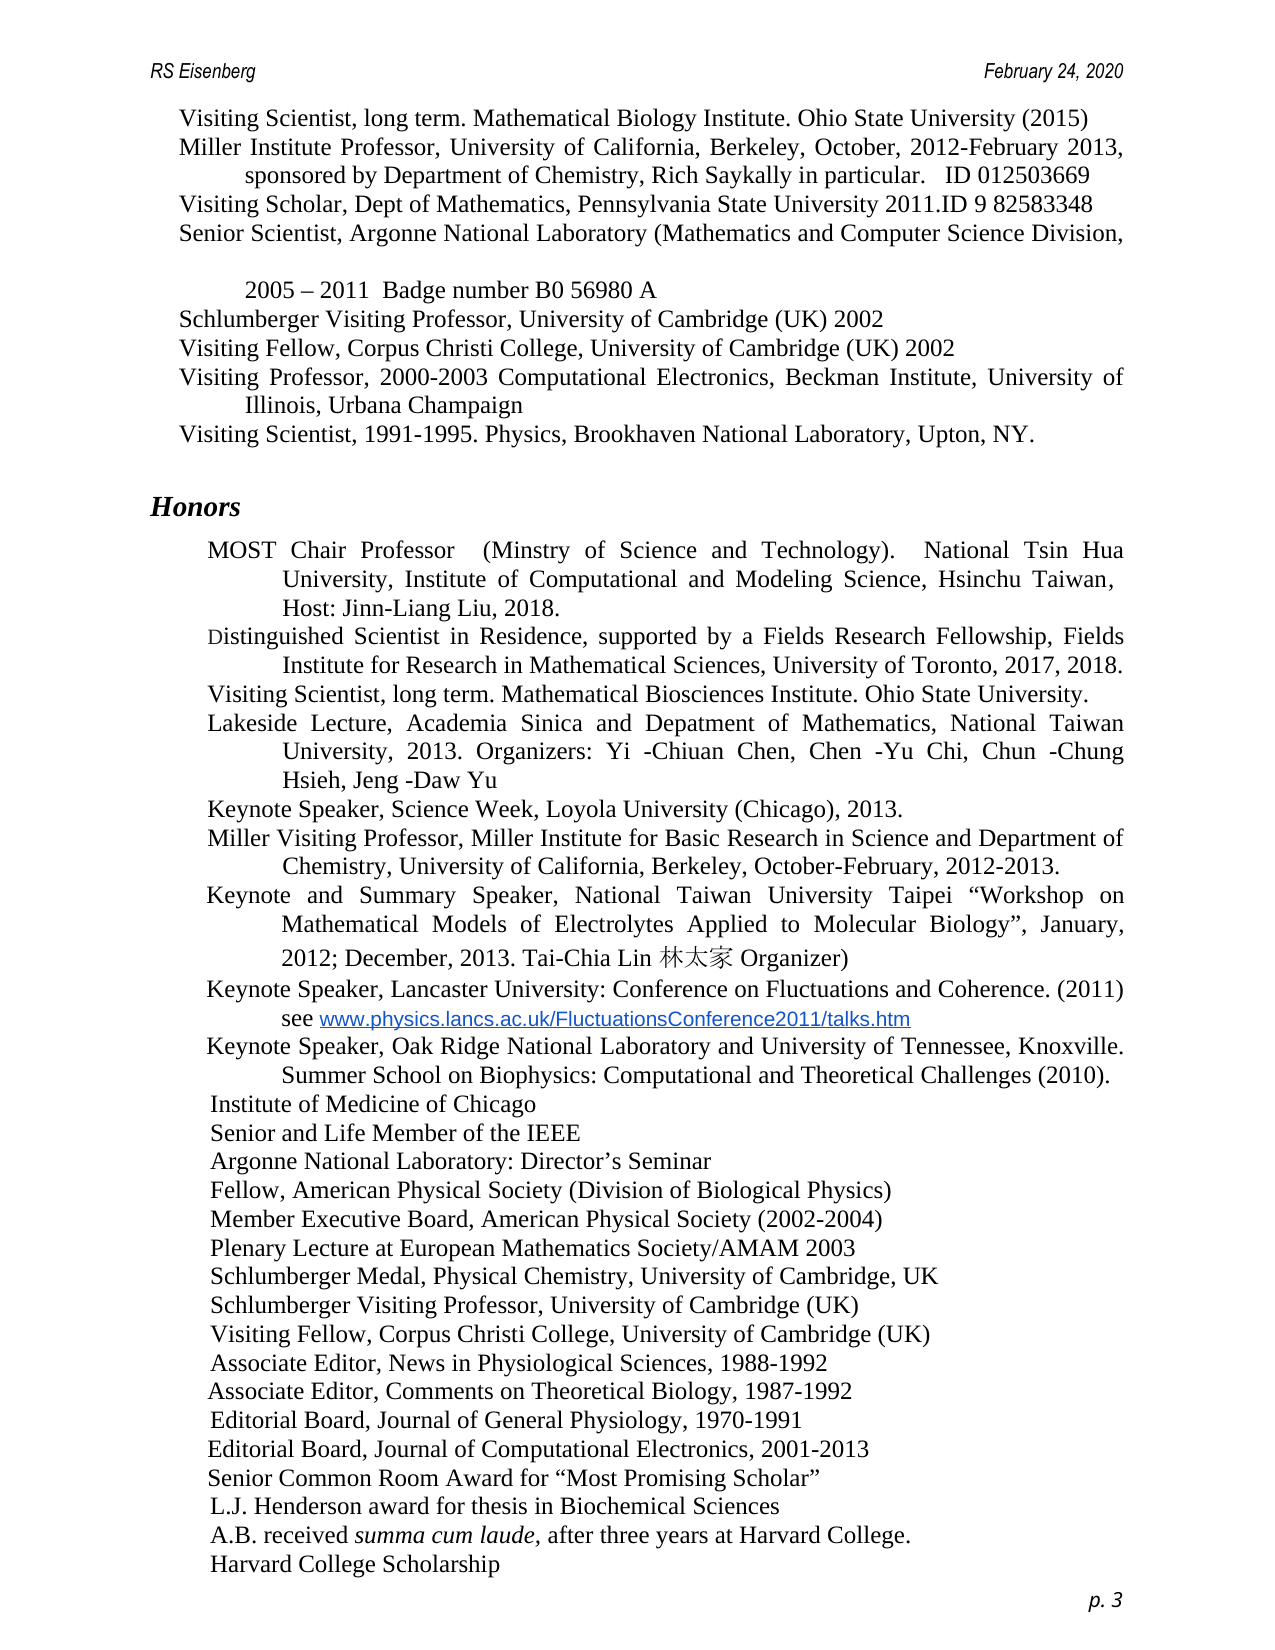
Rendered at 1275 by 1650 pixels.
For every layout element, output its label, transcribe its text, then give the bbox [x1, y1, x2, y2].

text Keynote Speaker, Lancaster University: Conference on Fluctuations and Coherence. (2011) see www.physics.lancs.ac.uk/FluctuationsConference2011/talks.htm [206, 974, 1125, 1031]
text Schlumberger Visiting Professor, University of Cambridge (UK) 2002 [178, 304, 1125, 333]
text Lakeside Lecture, Academia Sinica and Depatment of Mathematics, National Taiwan University, 2013. Organizers: Yi -Chiuan Chen, Chen -Yu Chi, Chun -Chung Hsieh, Jeng -Daw Yu [207, 708, 1125, 794]
text A.B. received summa cum laude, after three years at Harvard College. [210, 1520, 1125, 1549]
text Visiting Professor, 2000-2003 Computational Electronics, Beckman Institute, University of Illinois, Urbana Champaign [178, 362, 1125, 419]
text Associate Editor, News in Physiological Sciences, 1988-1992 [210, 1348, 1125, 1376]
text Keynote Speaker, Oak Ridge National Laboratory and University of Tennessee, Knoxville. Summer School on Biophysics: Computational and Theoretical Challenges (2010). [206, 1031, 1125, 1089]
text Visiting Scientist, long term. Mathematical Biosciences Institute. Ohio State University. [207, 679, 1125, 708]
text MOST Chair Professor (Minstry of Science and Technology). National Tsin Hua University, Institute of Computational and Modeling Science, Hsinchu Taiwan, Host: Jinn-Liang Liu, 2018. [207, 535, 1125, 621]
text Keynote Speaker, Science Week, Loyola University (Chicago), 2013. [207, 794, 1125, 823]
text Member Executive Board, American Physical Society (2002-2004) [210, 1204, 1125, 1233]
text Visiting Scientist, long term. Mathematical Biology Institute. Ohio State University (2015) [178, 103, 1125, 132]
text Harvard College Scholarship [210, 1549, 1125, 1578]
text Visiting Scientist, 1991-1995. Physics, Brookhaven National Laboratory, Upton, NY. [178, 419, 1125, 448]
text Distinguished Scientist in Residence, supported by a Fields Research Fellowship, Fields Institute for Research in Mathematical Sciences, University of Toronto, 2017, 2018. [207, 621, 1125, 679]
text Editorial Board, Journal of General Physiology, 1970-1991 [210, 1405, 1125, 1434]
text Editorial Board, Journal of Computational Electronics, 2001-2013 [207, 1434, 1125, 1463]
text Institute of Medicine of Chicago [210, 1089, 1125, 1118]
text Associate Editor, Comments on Theoretical Biology, 1987-1992 [207, 1376, 1125, 1405]
text Miller Visiting Professor, Miller Institute for Basic Research in Science and Department of Chemistry, University of California, Berkeley, October-February, 2012-2013. [207, 823, 1125, 880]
text Senior and Life Member of the IEEE [210, 1118, 1125, 1146]
text Visiting Scholar, Dept of Mathematics, Pennsylvania State University 2011.ID 9 82583348 [178, 189, 1125, 218]
text Senior Common Room Award for “Most Promising Scholar” [207, 1463, 1125, 1491]
text Honors [150, 489, 1125, 523]
text Argonne National Laboratory: Director’s Seminar [210, 1146, 1125, 1175]
text Schlumberger Medal, Physical Chemistry, University of Cambridge, UK [210, 1261, 1125, 1290]
text Miller Institute Professor, University of California, Berkeley, October, 2012-February 2013, sponsored by Department of Chemistry, Rich Saykally in particular. ID 012503669 [178, 132, 1125, 189]
text Fellow, American Physical Society (Division of Biological Physics) [210, 1175, 1125, 1204]
text Keynote and Summary Speaker, National Taiwan University Taipei “Workshop on Mathematical Models of Electrolytes Applied to Molecular Biology”, January, 2012; December, 2013. Tai-Chia Lin 林太家 Organizer) [206, 880, 1125, 974]
text Schlumberger Visiting Professor, University of Cambridge (UK) [210, 1290, 1125, 1319]
text Senior Scientist, Argonne National Laboratory (Mathematics and Computer Science Division, 2005 – 2011 Badge number B0 56980 A [178, 218, 1125, 304]
text Visiting Fellow, Corpus Christi College, University of Cambridge (UK) [210, 1319, 1125, 1348]
text Visiting Fellow, Corpus Christi College, University of Cambridge (UK) 2002 [178, 333, 1125, 362]
text Plenary Lecture at European Mathematics Society/AMAM 2003 [210, 1233, 1125, 1261]
text L.J. Henderson award for thesis in Biochemical Sciences [210, 1491, 1125, 1520]
